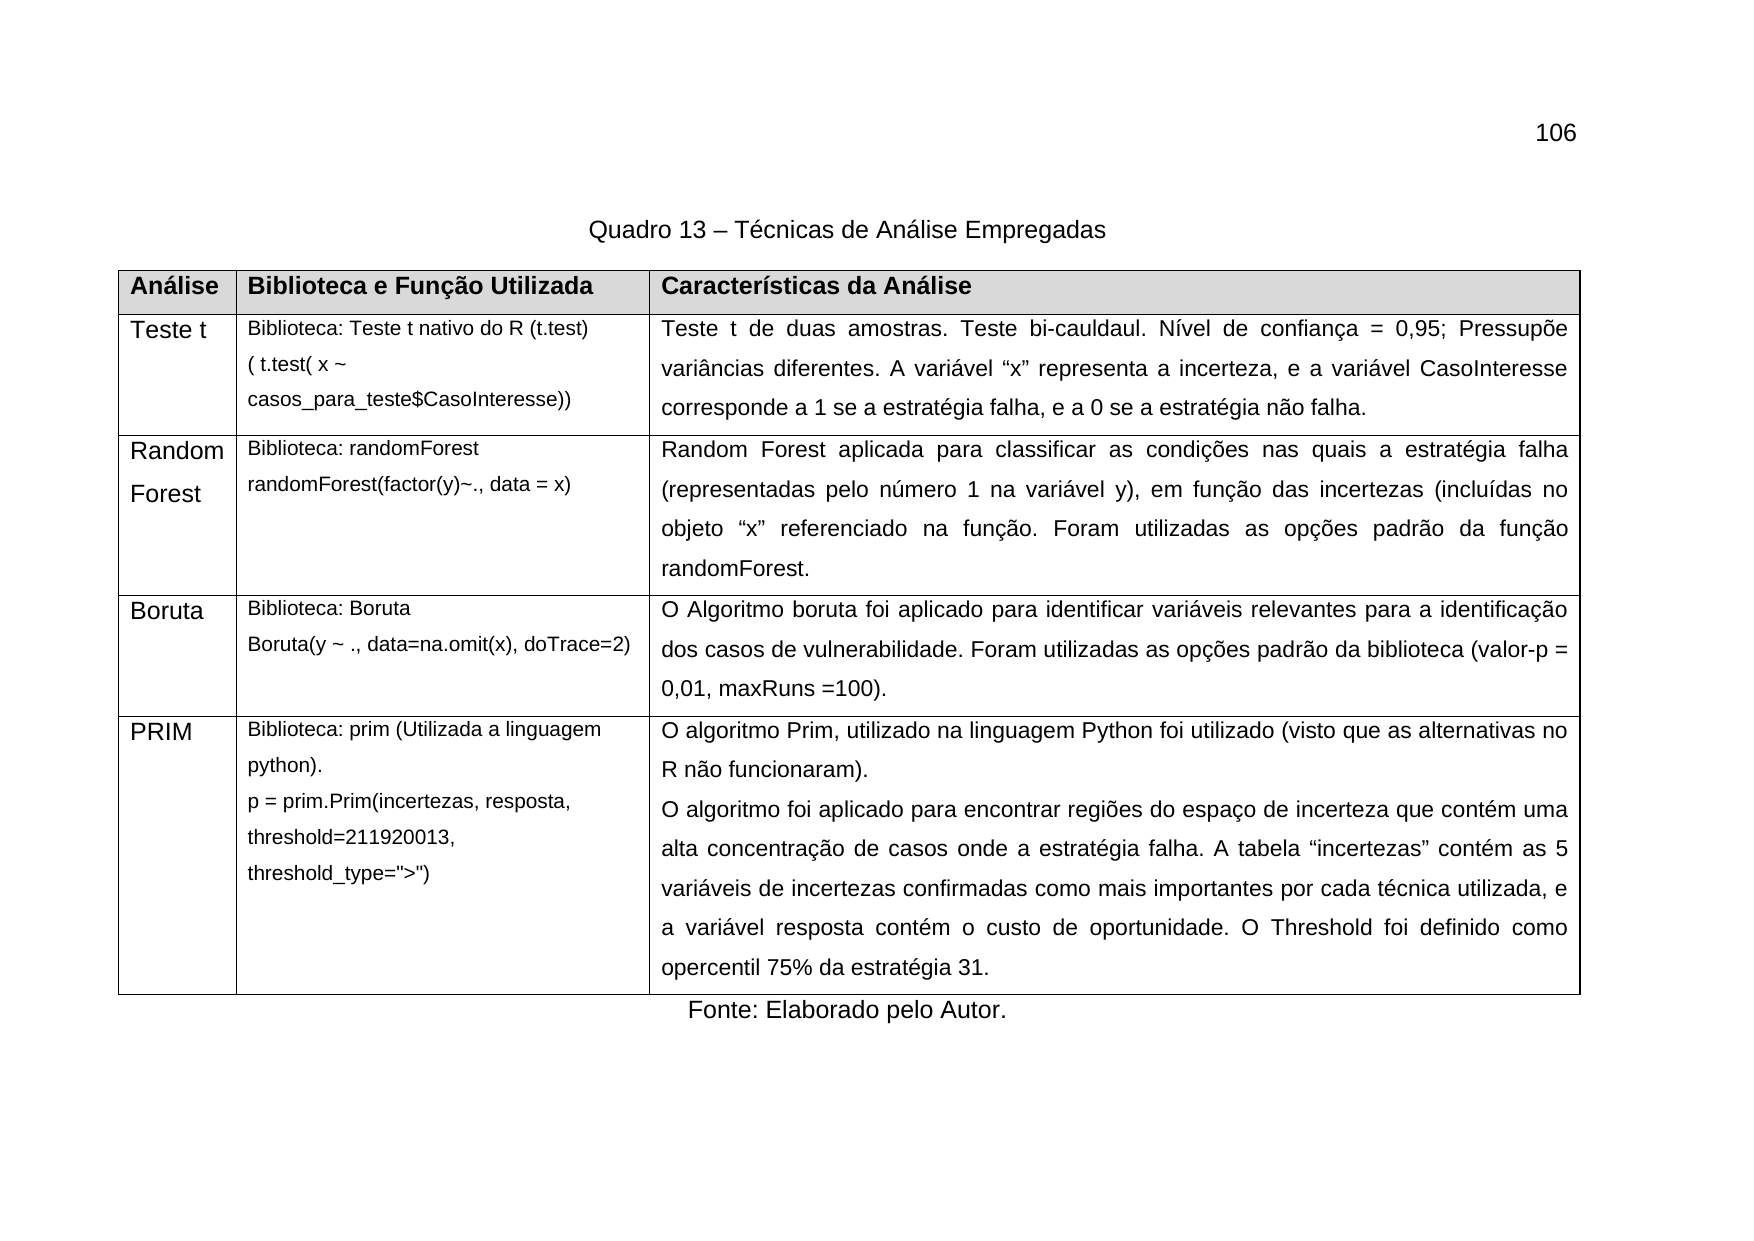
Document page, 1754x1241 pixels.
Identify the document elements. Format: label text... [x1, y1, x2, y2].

table_header Análise [119, 271, 236, 314]
table_cell Biblioteca: randomForest randomForest(factor(y)~., data = x) [237, 436, 649, 595]
table_header Características da Análise [650, 271, 1579, 314]
table_header Biblioteca e Função Utilizada [237, 271, 649, 314]
table_cell O Algoritmo boruta foi aplicado para identificar variáveis relevantes para a identificação dos casos de vulnerabilidade. Foram utilizadas as opções padrão da biblioteca (valor-p = 0,01, maxRuns =100). [650, 596, 1579, 716]
table_cell Random Forest aplicada para classificar as condições nas quais a estratégia falha (representadas pelo número 1 na variável y), em função das incertezas (incluídas no objeto “x” referenciado na função. Foram utilizadas as opções padrão da função randomForest. [650, 436, 1579, 595]
table_cell Biblioteca: Boruta Boruta(y ~ ., data=na.omit(x), doTrace=2) [237, 596, 649, 716]
table_cell Teste t [119, 315, 236, 435]
table_cell Teste t de duas amostras. Teste bi-cauldaul. Nível de confiança = 0,95; Pressupõe variâncias diferentes. A variável “x” representa a incerteza, e a variável CasoInteresse corresponde a 1 se a estratégia falha, e a 0 se a estratégia não falha. [650, 315, 1579, 435]
table_cell Boruta [119, 596, 236, 716]
table_cell Biblioteca: prim (Utilizada a linguagem python). p = prim.Prim(incertezas, resposta, threshold=211920013, threshold_type=">") [237, 717, 649, 994]
table_cell O algoritmo Prim, utilizado na linguagem Python foi utilizado (visto que as alternativas no R não funcionaram). O algoritmo foi aplicado para encontrar regiões do espaço de incerteza que contém uma alta concentração de casos onde a estratégia falha. A tabela “incertezas” contém as 5 variáveis de incertezas confirmadas como mais importantes por cada técnica utilizada, e a variável resposta contém o custo de oportunidade. O Threshold foi definido como opercentil 75% da estratégia 31. [650, 717, 1579, 994]
table_cell PRIM [119, 717, 236, 994]
table_cell Random Forest [119, 436, 236, 595]
text Fonte: Elaborado pelo Autor. [118, 995, 1577, 1024]
table_cell Biblioteca: Teste t nativo do R (t.test) ( t.test( x ~ casos_para_teste$CasoInteresse)) [237, 315, 649, 435]
